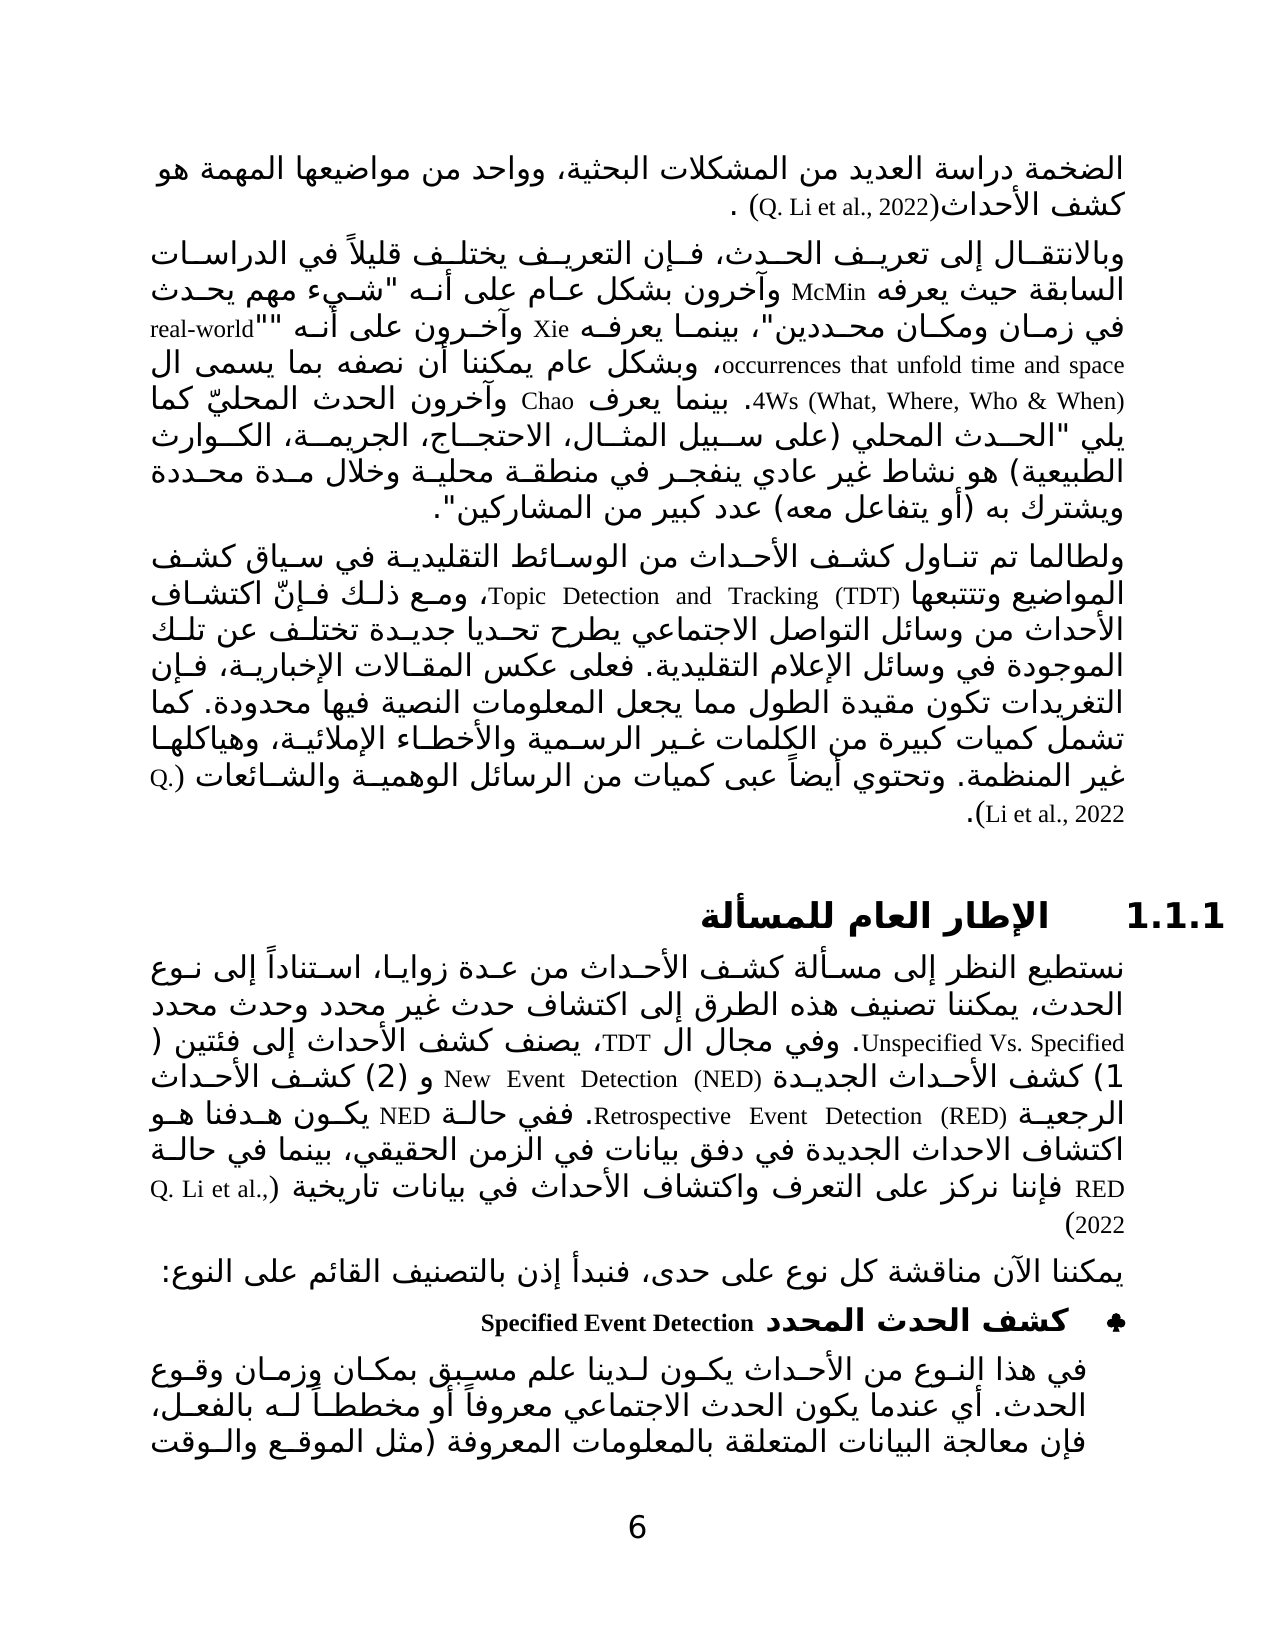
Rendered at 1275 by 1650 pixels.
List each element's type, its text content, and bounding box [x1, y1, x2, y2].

list كشف الحدث المحدد Specified Event Detection [150, 1302, 1106, 1338]
text يمكننا الآن مناقشة كل نوع على حدى، فنبدأ إذن بالتصنيف القائم على النوع: [150, 1253, 1125, 1289]
text وبالانتقال إلى تعريف الحدث، فإن التعريف يختلف قليلاً في الدراسات السابقة حيث يعرفه McMin وآخرون بشكل عام على أنه "شيء مهم يحدث في زمان ومكان محددين"، بينما يعرفه Xie وآخرون على أنه ""real-world occurrences that unfold time and space، وبشكل عام يمكننا أن نصفه بما يسمى ال 4Ws (What, Where, Who & When). بينما يعرف Chao وآخرون الحدث المحليّ كما يلي "الحدث المحلي (على سبيل المثال، الاحتجاج، الجريمة، الكوارث الطبيعية) هو نشاط غير عادي ينفجر في منطقة محلية وخلال مدة محددة ويشترك به (أو يتفاعل معه) عدد كبير من المشاركين". [150, 235, 1125, 526]
text نستطيع النظر إلى مسألة كشف الأحداث من عدة زوايا، استناداً إلى نوع الحدث، يمكننا تصنيف هذه الطرق إلى اكتشاف حدث غير محدد وحدث محدد Unspecified Vs. Specified. وفي مجال ال TDT، يصنف كشف الأحداث إلى فئتين (1) كشف الأحداث الجديدة New Event Detection (NED) و (2) كشف الأحداث الرجعية Retrospective Event Detection (RED). ففي حالة NED يكون هدفنا هو اكتشاف الاحداث الجديدة في دفق بيانات في الزمن الحقيقي، بينما في حالة RED فإننا نركز على التعرف واكتشاف الأحداث في بيانات تاريخية (Q. Li et al., 2022) [150, 950, 1125, 1241]
text ولطالما تم تناول كشف الأحداث من الوسائط التقليدية في سياق كشف المواضيع وتتتبعها Topic Detection and Tracking (TDT)، ومع ذلك فإنّ اكتشاف الأحداث من وسائل التواصل الاجتماعي يطرح تحديا جديدة تختلف عن تلك الموجودة في وسائل الإعلام التقليدية. فعلى عكس المقالات الإخبارية، فإن التغريدات تكون مقيدة الطول مما يجعل المعلومات النصية فيها محدودة. كما تشمل كميات كبيرة من الكلمات غير الرسمية والأخطاء الإملائية، وهياكلها غير المنظمة. وتحتوي أيضاً عبى كميات من الرسائل الوهمية والشائعات (Q. Li et al., 2022). [150, 539, 1125, 830]
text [150, 150, 1125, 223]
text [150, 1351, 1087, 1460]
list الإطار العام للمسألة [150, 896, 1125, 937]
